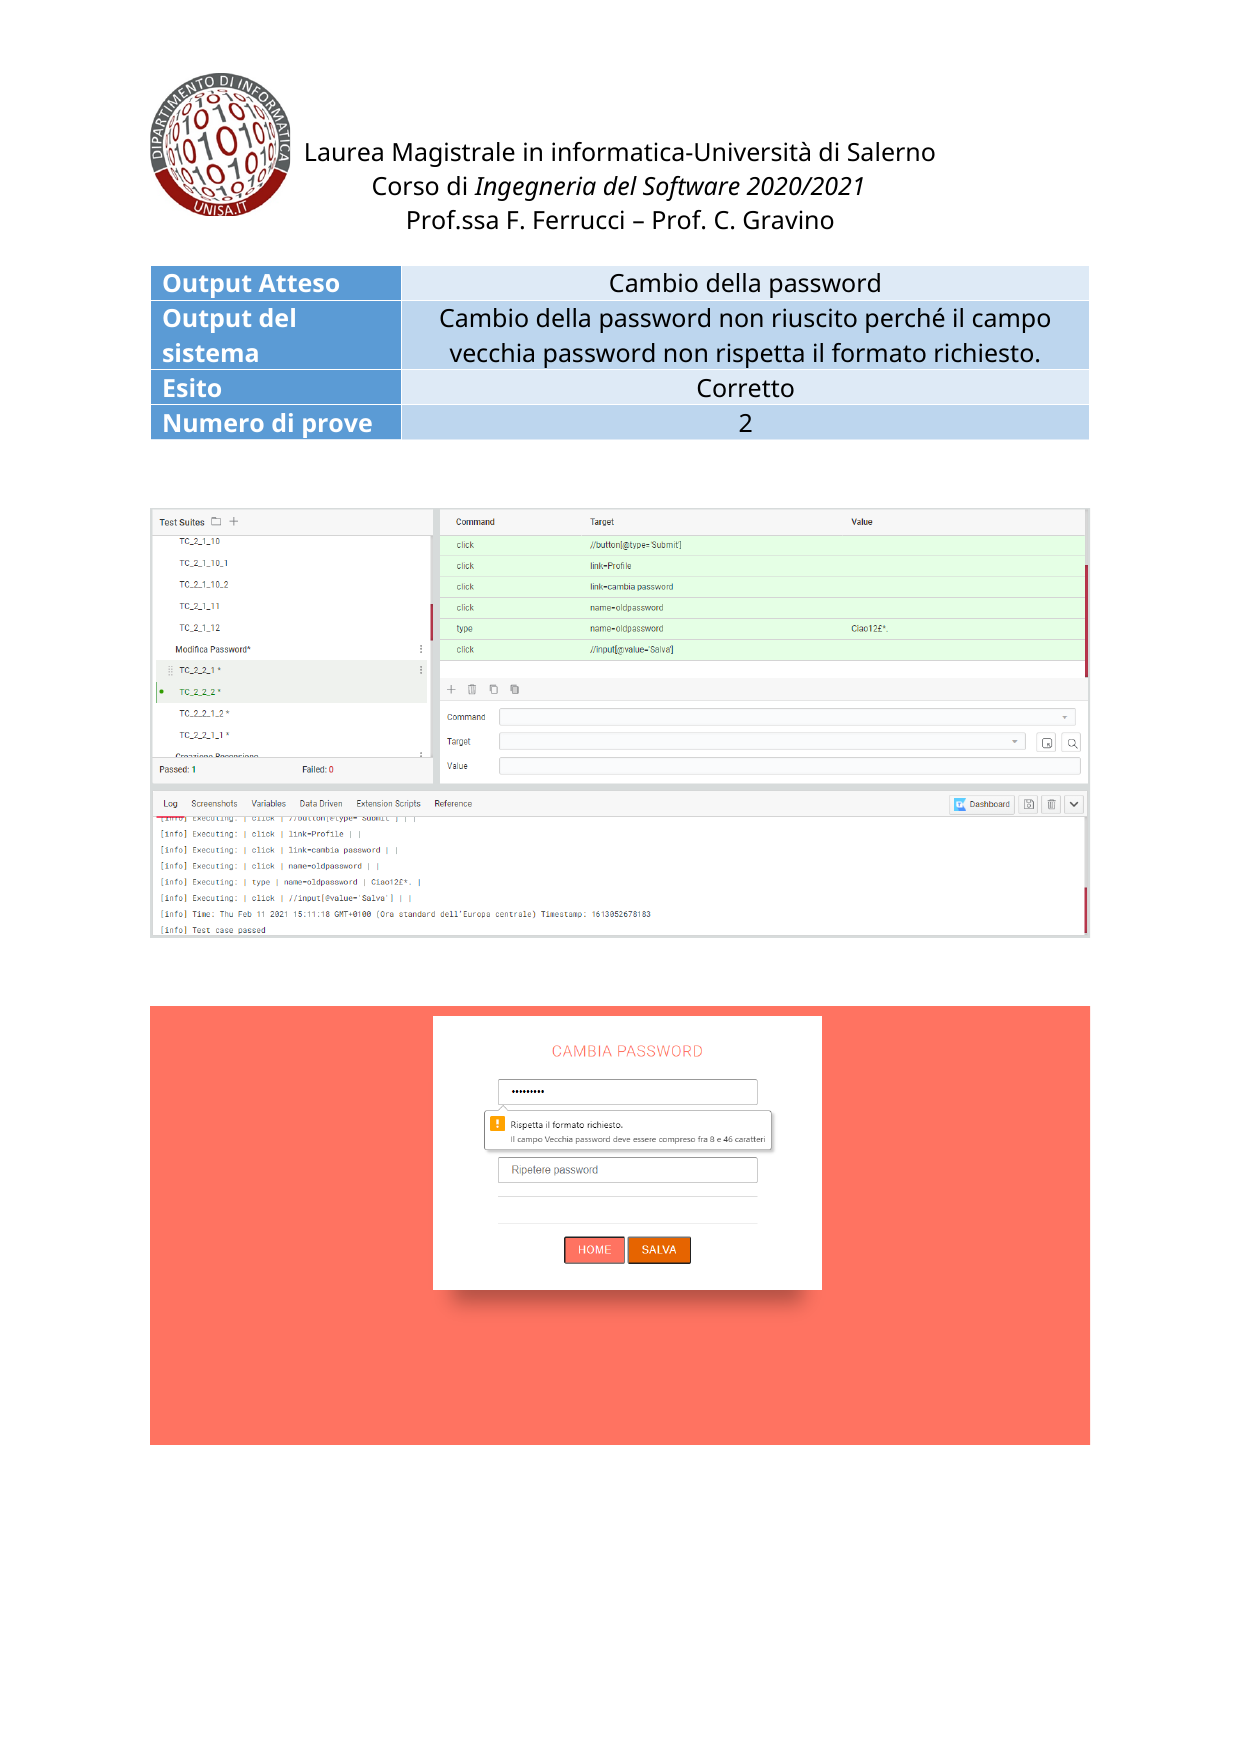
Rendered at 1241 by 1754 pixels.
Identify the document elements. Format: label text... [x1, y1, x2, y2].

table_cell 2 [402, 405, 1089, 439]
table_cell Numero di prove [151, 405, 401, 439]
table_cell Esito [151, 370, 401, 404]
table_cell Output Atteso [151, 266, 401, 300]
table_cell Corretto [402, 370, 1089, 404]
table_cell Cambio della password non riuscito perché il campo vecchia password non rispetta il formato richiesto. [402, 301, 1089, 369]
picture [150, 1006, 1091, 1445]
table_cell Output del sistema [151, 301, 401, 369]
picture [149, 73, 290, 215]
picture [150, 508, 1091, 938]
table_cell Cambio della password [402, 266, 1089, 300]
